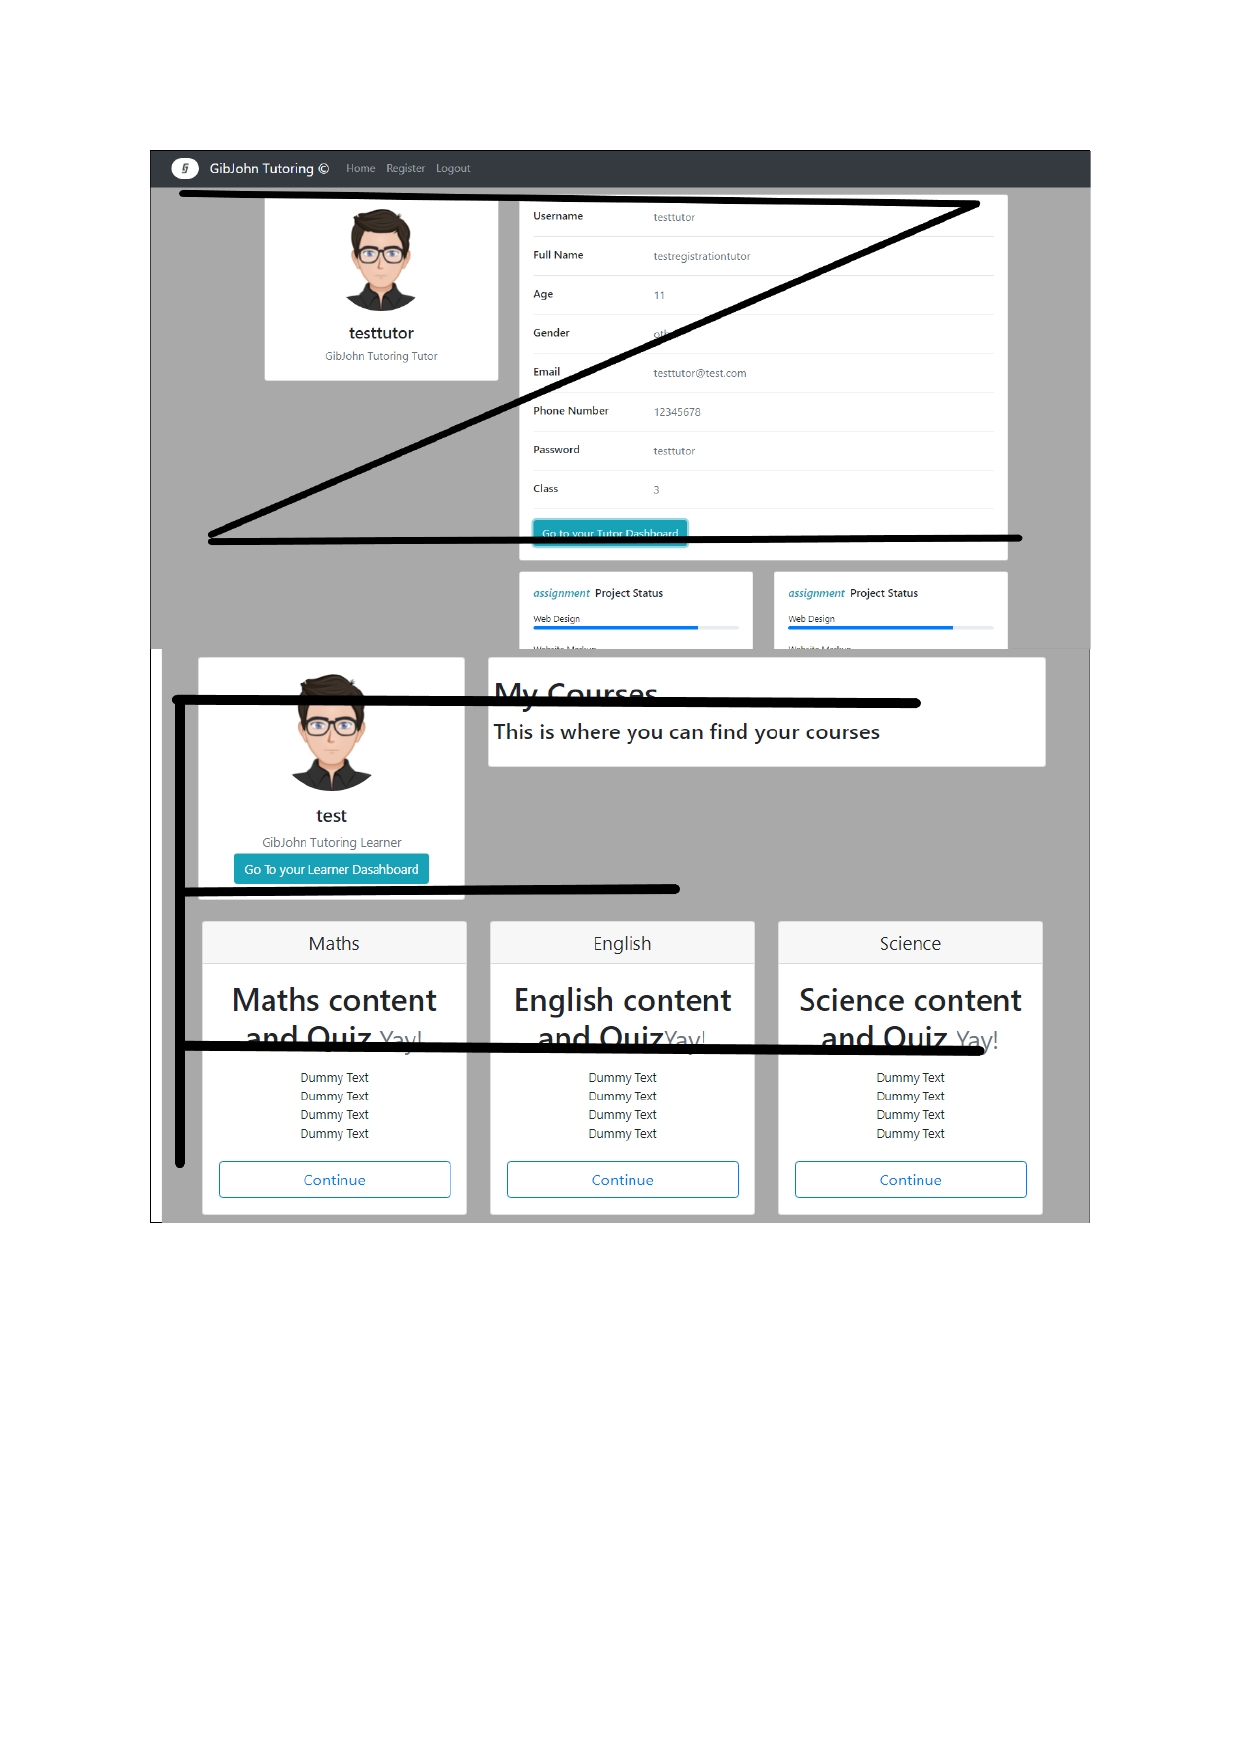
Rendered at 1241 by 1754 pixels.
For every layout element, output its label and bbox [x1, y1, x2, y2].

picture [150, 151, 1091, 1223]
table_cell [151, 649, 161, 1222]
